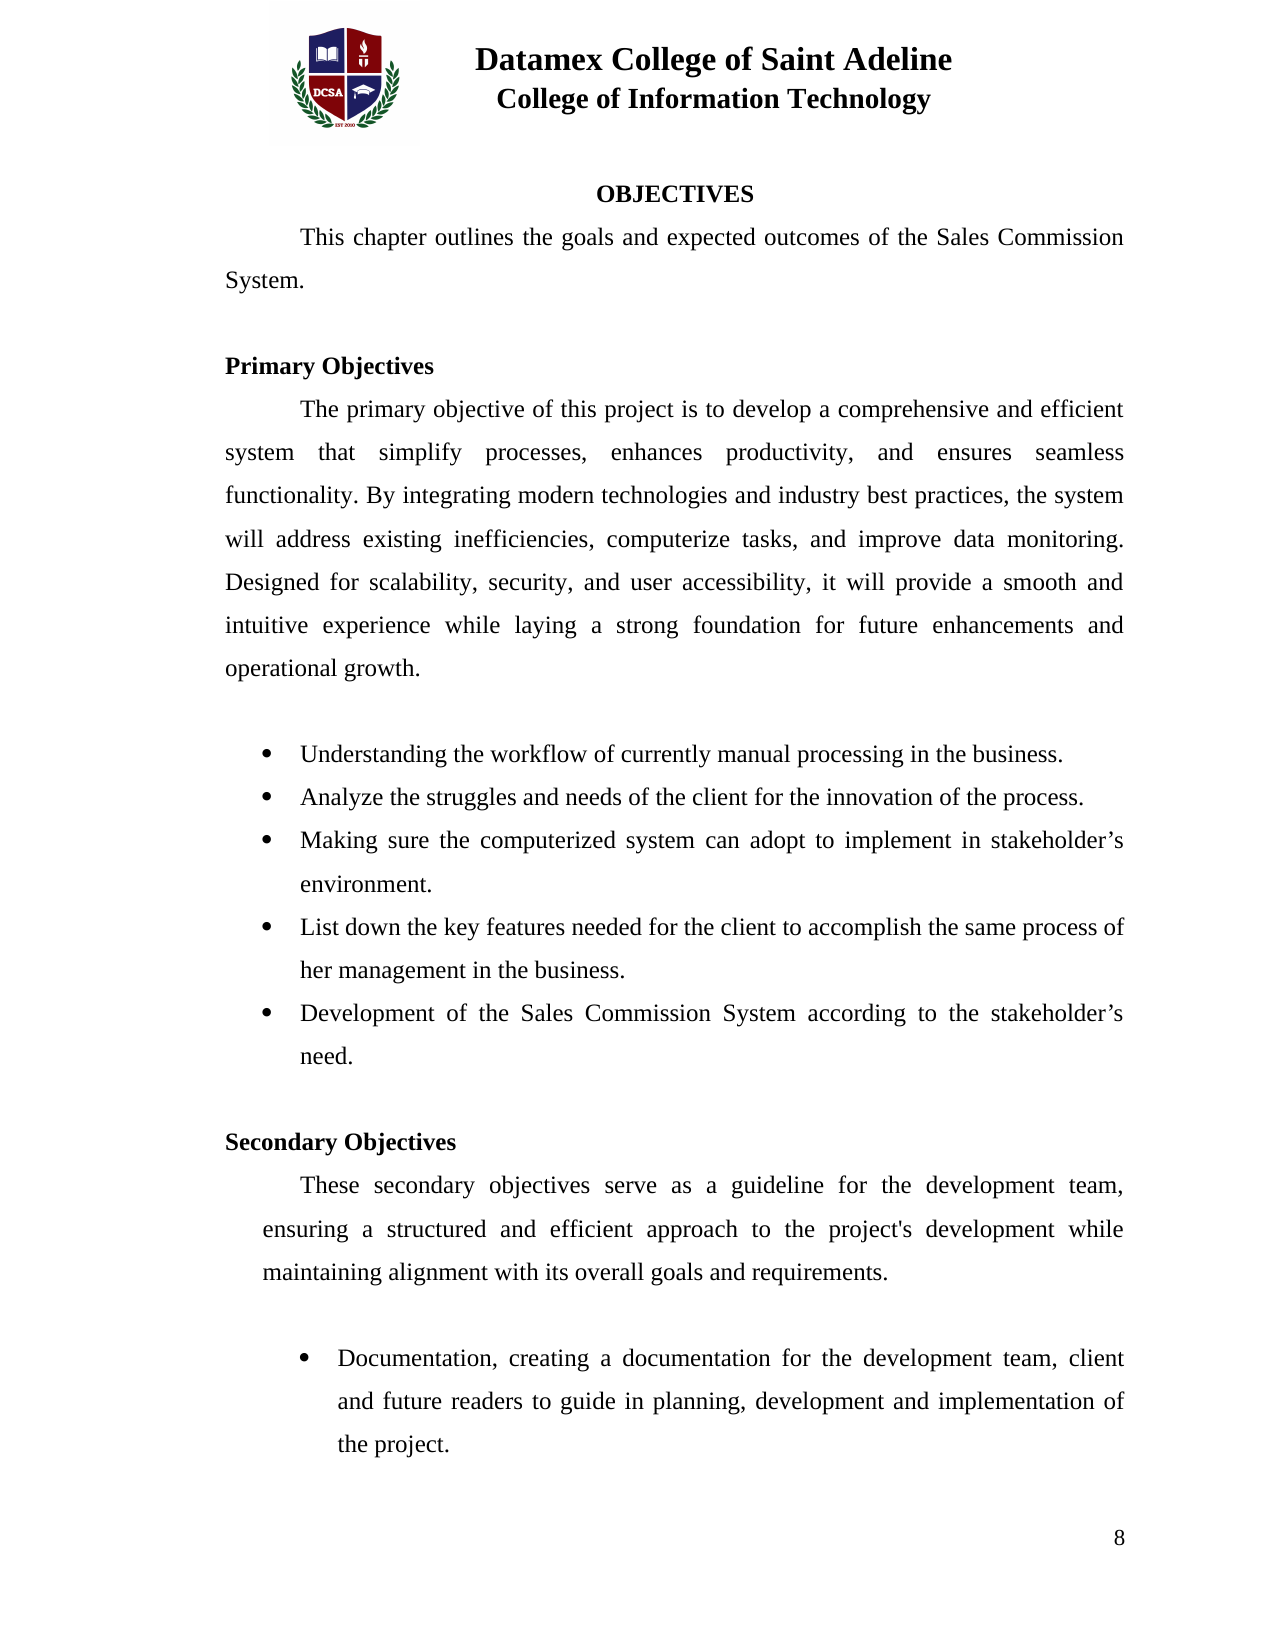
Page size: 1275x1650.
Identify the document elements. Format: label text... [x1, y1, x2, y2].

text This chapter outlines the goals and expected outcomes of the Sales Commission System. [225, 222, 1125, 294]
list Understanding the workflow of currently manual processing in the business. [262, 739, 1125, 768]
text Secondary Objectives [225, 1127, 1125, 1156]
list Development of the Sales Commission System according to the stakeholder’s need. [262, 998, 1125, 1070]
text The primary objective of this project is to develop a comprehensive and efficient system that simplify processes, enhances productivity, and ensures seamless functionality. By integrating modern technologies and industry best practices, the system will address existing inefficiencies, computerize tasks, and improve data monitoring. Designed for scalability, security, and user accessibility, it will provide a smooth and intuitive experience while laying a strong foundation for future enhancements and operational growth. [225, 394, 1125, 682]
list Documentation, creating a documentation for the development team, client and future readers to guide in planning, development and implementation of the project. [300, 1343, 1125, 1458]
text OBJECTIVES [225, 179, 1125, 207]
picture [268, 1, 420, 146]
list Making sure the computerized system can adopt to implement in stakeholder’s environment. [262, 826, 1125, 897]
text These secondary objectives serve as a guideline for the development team, ensuring a structured and efficient approach to the project's development while maintaining alignment with its overall goals and requirements. [262, 1171, 1125, 1286]
text Primary Objectives [225, 351, 1125, 380]
list List down the key features needed for the client to accomplish the same process of her management in the business. [262, 912, 1125, 984]
list Analyze the struggles and needs of the client for the innovation of the process. [262, 782, 1125, 811]
